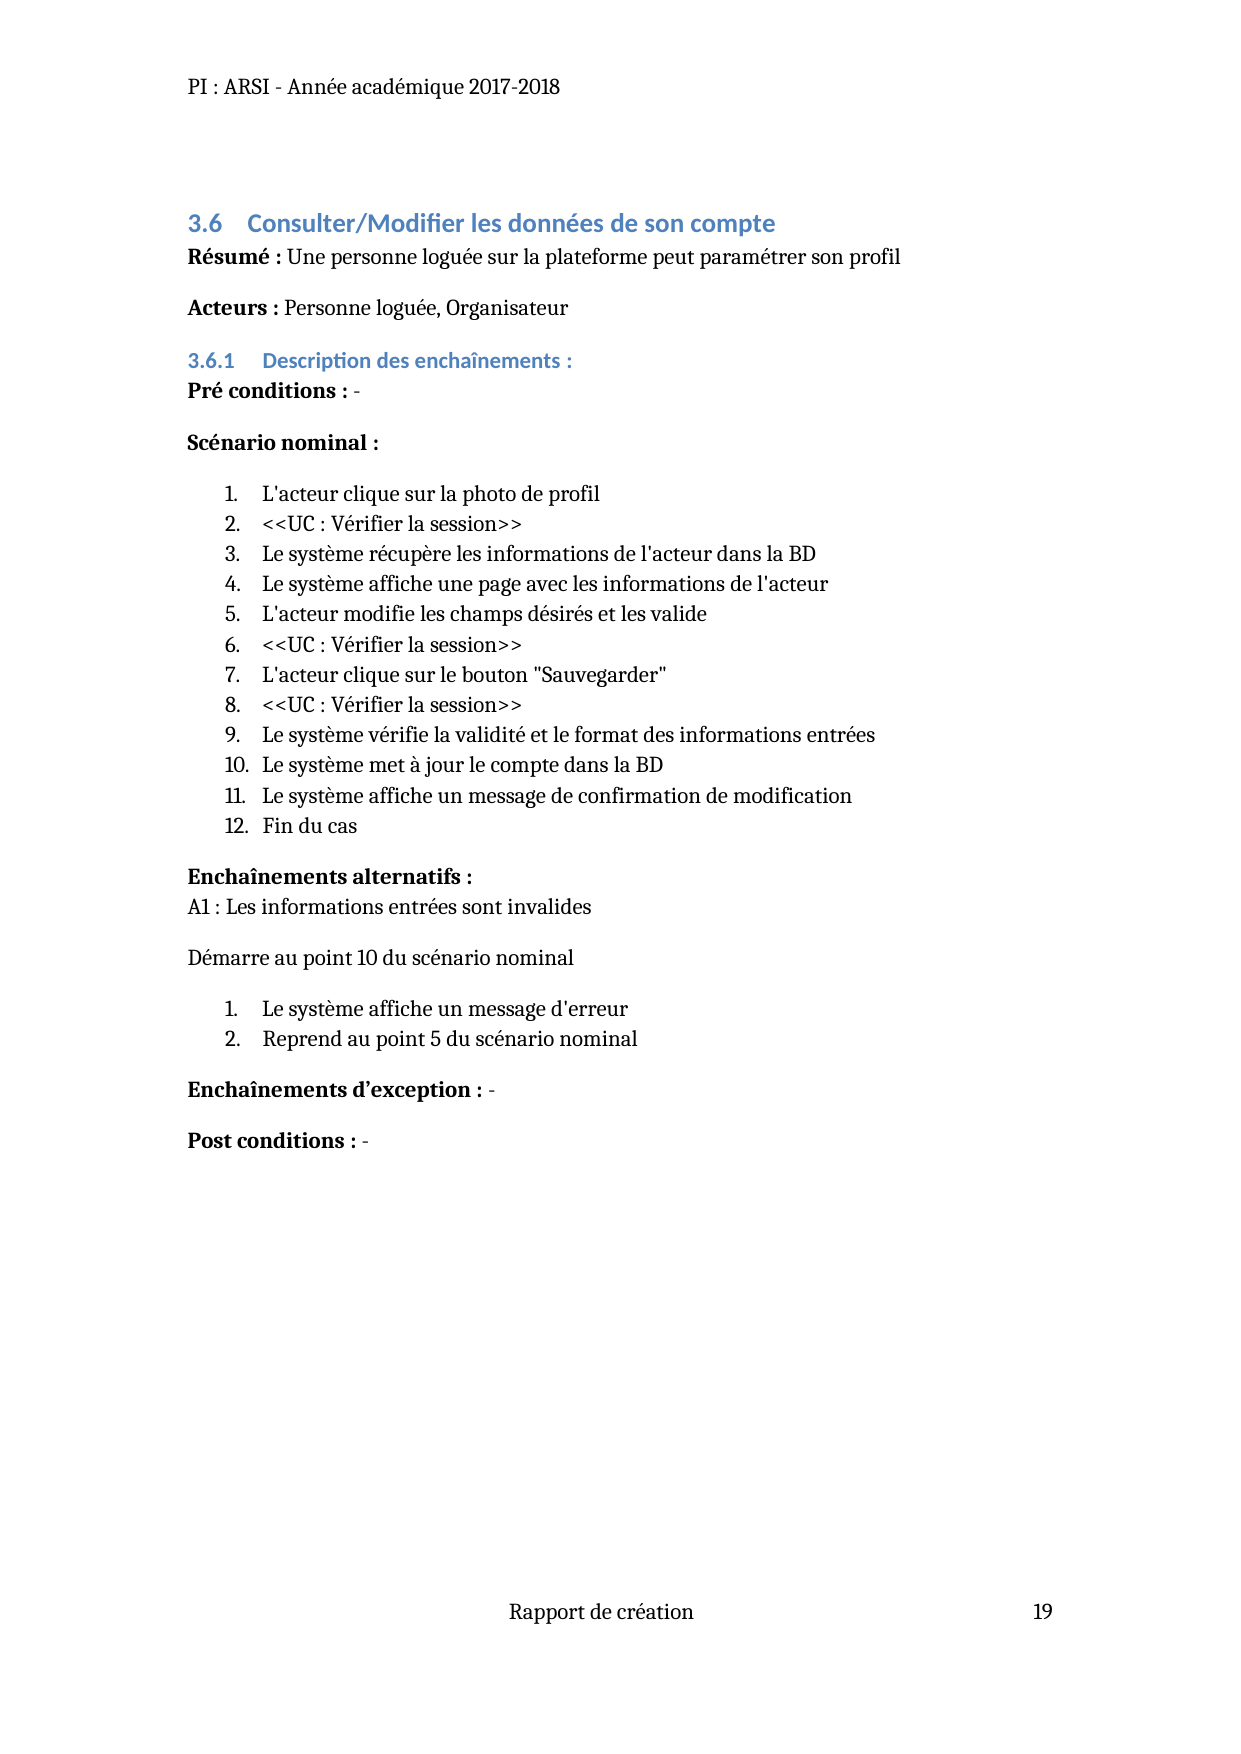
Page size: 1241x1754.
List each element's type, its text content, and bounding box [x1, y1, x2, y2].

text Acteurs : Personne loguée, Organisateur [187, 295, 1053, 321]
text Enchaînements alternatifs : A1 : Les informations entrées sont invalides [187, 864, 1053, 920]
text Pré conditions : - [187, 378, 1053, 404]
list <<UC : Vérifier la session>> [225, 692, 1053, 718]
subtitle Consulter/Modifier les données de son compte [187, 206, 1053, 239]
list Le système affiche une page avec les informations de l'acteur [225, 571, 1053, 597]
subtitle Description des enchaînements : [187, 346, 1053, 374]
list Fin du cas [225, 813, 1053, 839]
text Scénario nominal : [187, 429, 1053, 456]
list L'acteur clique sur le bouton "Sauvegarder" [225, 662, 1053, 688]
text Enchaînements d’exception : - [187, 1077, 1053, 1103]
list Le système affiche un message de confirmation de modification [225, 782, 1053, 809]
list Le système récupère les informations de l'acteur dans la BD [225, 541, 1053, 567]
list L'acteur clique sur la photo de profil [225, 480, 1053, 507]
list <<UC : Vérifier la session>> [225, 631, 1053, 658]
text Résumé : Une personne loguée sur la plateforme peut paramétrer son profil [187, 244, 1053, 270]
text Post conditions : - [187, 1128, 1053, 1154]
list Le système vérifie la validité et le format des informations entrées [225, 722, 1053, 748]
list Reprend au point 5 du scénario nominal [225, 1026, 1053, 1052]
list Le système affiche un message d'erreur [225, 996, 1053, 1022]
list L'acteur modifie les champs désirés et les valide [225, 601, 1053, 627]
text Démarre au point 10 du scénario nominal [187, 945, 1053, 971]
list <<UC : Vérifier la session>> [225, 511, 1053, 537]
list Le système met à jour le compte dans la BD [225, 752, 1053, 778]
